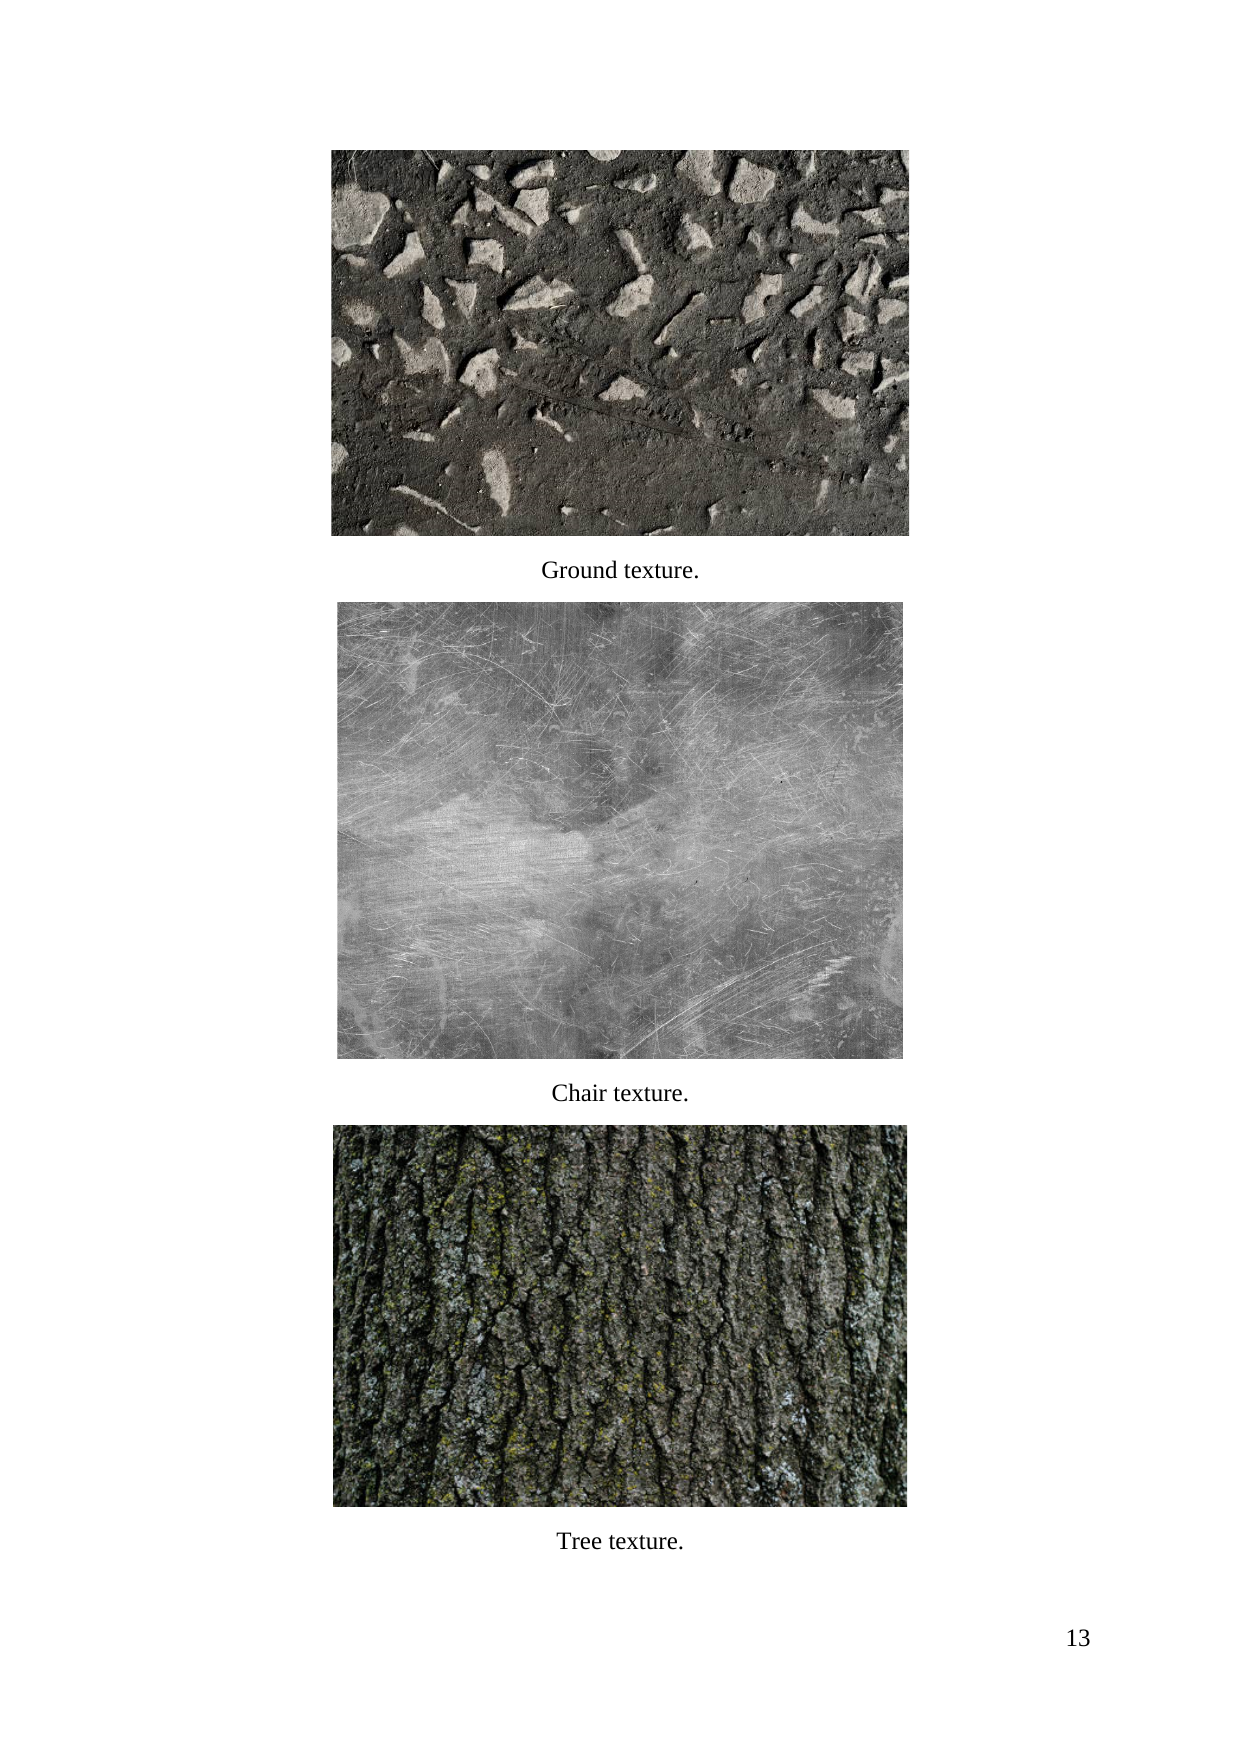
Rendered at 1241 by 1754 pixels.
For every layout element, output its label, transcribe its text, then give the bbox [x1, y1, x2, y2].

text Ground texture. [150, 555, 1090, 584]
picture [331, 150, 910, 536]
text Chair texture. [150, 1078, 1090, 1107]
picture [337, 602, 903, 1059]
text Tree texture. [150, 1526, 1090, 1554]
picture [333, 1125, 908, 1507]
